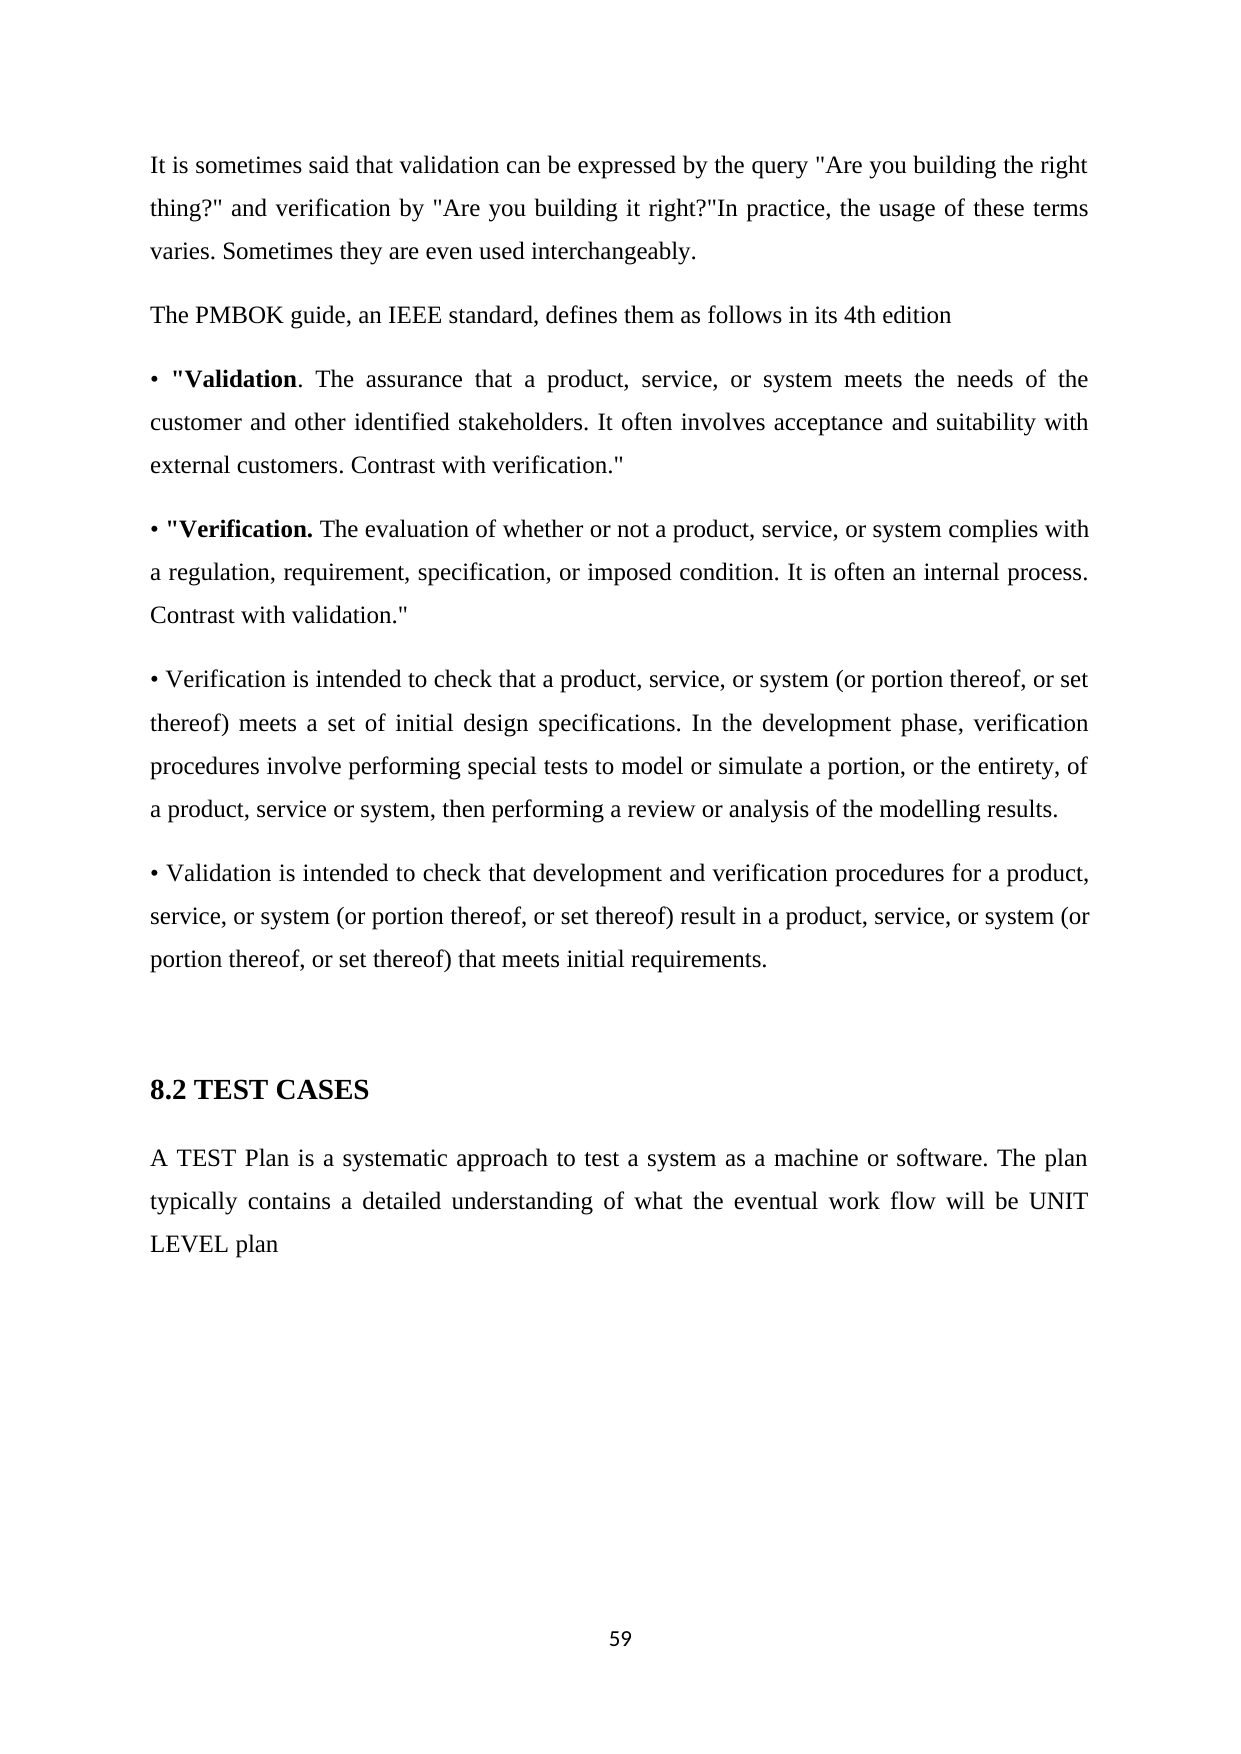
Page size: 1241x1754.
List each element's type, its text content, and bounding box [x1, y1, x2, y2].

text • "Verification. The evaluation of whether or not a product, service, or system complies with a regulation, requirement, specification, or imposed condition. It is often an internal process. Contrast with validation." [150, 514, 1090, 629]
text • Validation is intended to check that development and verification procedures for a product, service, or system (or portion thereof, or set thereof) result in a product, service, or system (or portion thereof, or set thereof) that meets initial requirements. [150, 858, 1090, 973]
text The PMBOK guide, an IEEE standard, defines them as follows in its 4th edition [150, 300, 1090, 329]
text • Verification is intended to check that a product, service, or system (or portion thereof, or set thereof) meets a set of initial design specifications. In the development phase, verification procedures involve performing special tests to model or simulate a portion, or the entirety, of a product, service or system, then performing a review or analysis of the modelling results. [150, 664, 1090, 823]
text • "Validation. The assurance that a product, service, or system meets the needs of the customer and other identified stakeholders. It often involves acceptance and suitability with external customers. Contrast with verification." [150, 364, 1090, 479]
text 8.2 TEST CASES [150, 1072, 1090, 1106]
text A TEST Plan is a systematic approach to test a system as a machine or software. The plan typically contains a detailed understanding of what the eventual work flow will be UNIT LEVEL plan [150, 1143, 1090, 1258]
text It is sometimes said that validation can be expressed by the query "Are you building the right thing?" and verification by "Are you building it right?"In practice, the usage of these terms varies. Sometimes they are even used interchangeably. [150, 150, 1090, 265]
